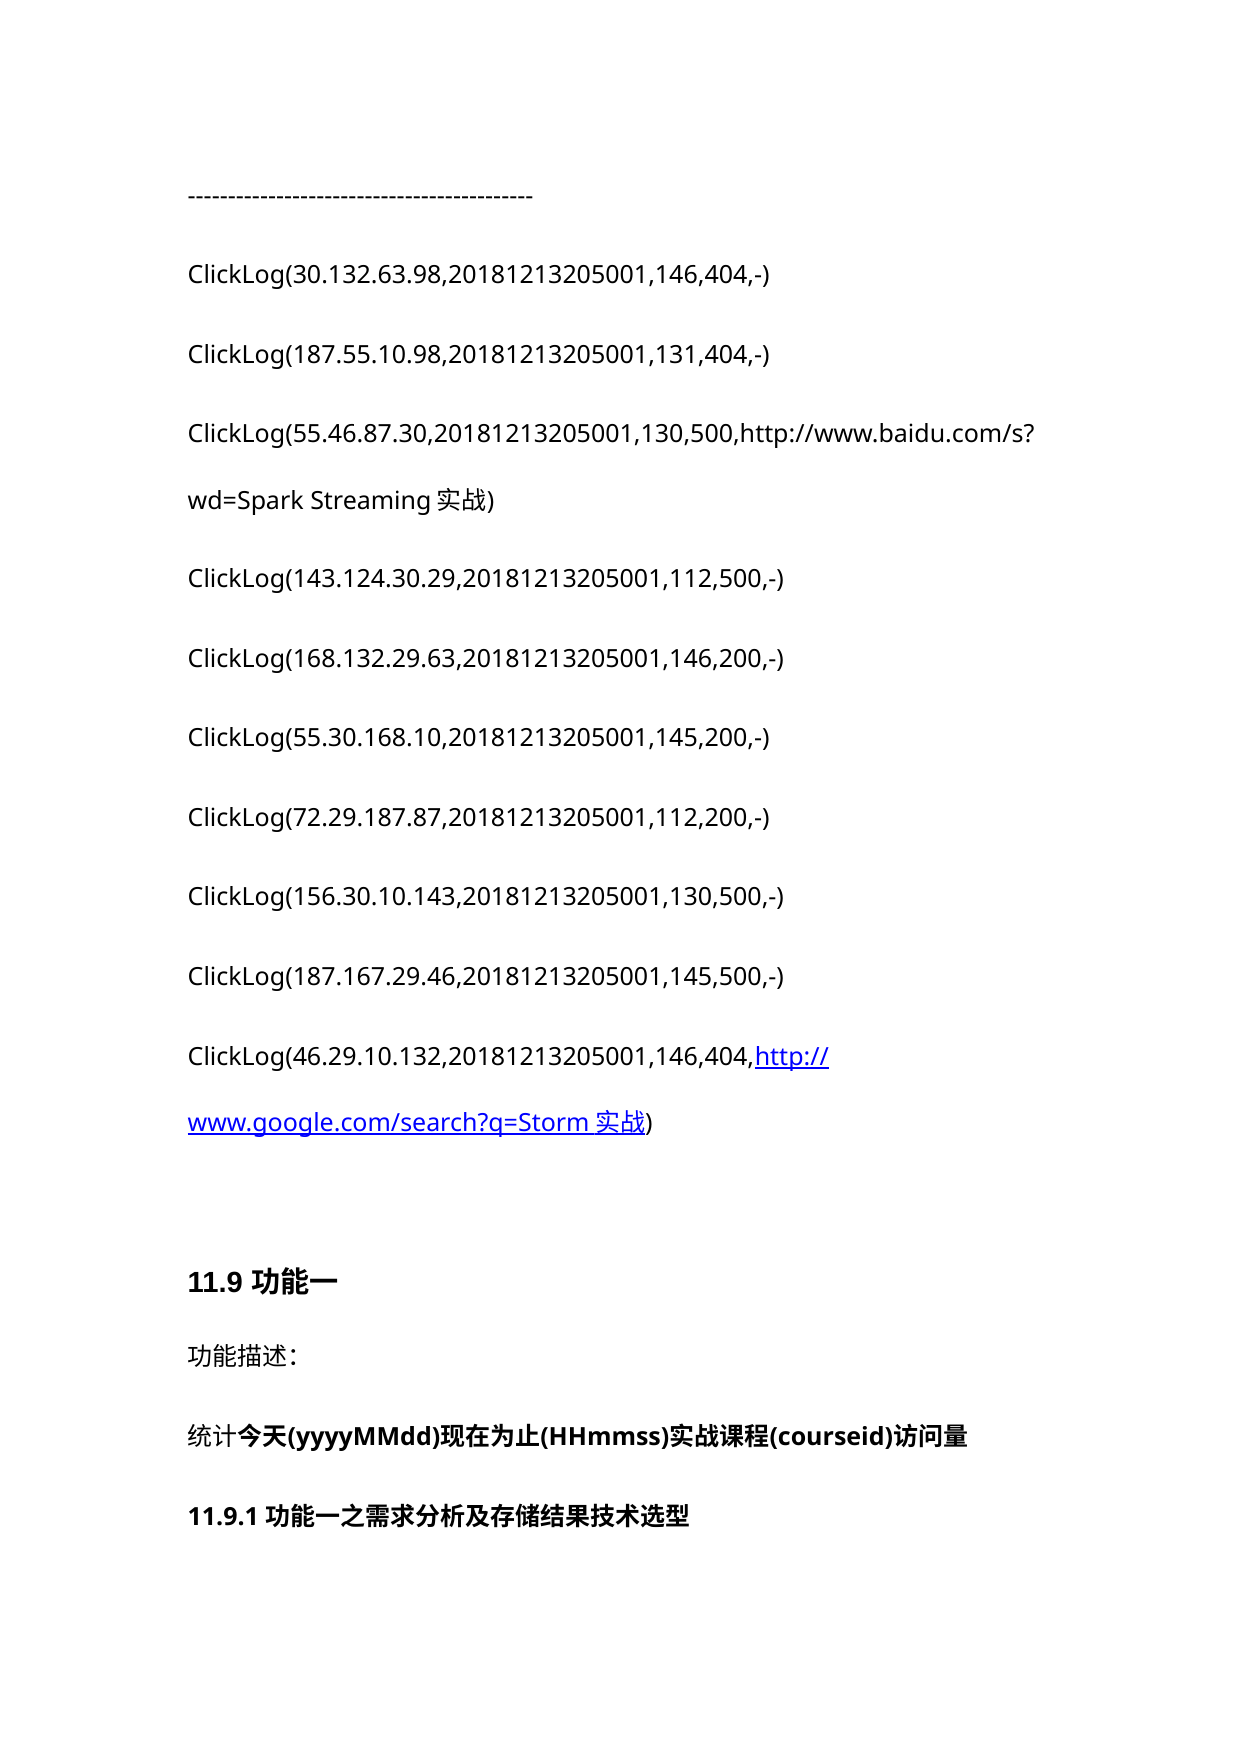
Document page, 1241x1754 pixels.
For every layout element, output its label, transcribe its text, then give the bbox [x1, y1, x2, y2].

text ClickLog(156.30.10.143,20181213205001,130,500,-) [187, 864, 1053, 929]
text ClickLog(55.30.168.10,20181213205001,145,200,-) [187, 704, 1053, 769]
text ClickLog(30.132.63.98,20181213205001,146,404,-) [187, 242, 1053, 307]
text 统计今天(yyyyMMdd)现在为止(HHmmss)实战课程(courseid)访问量 [187, 1402, 1053, 1467]
text ------------------------------------------- [187, 162, 1053, 227]
text ClickLog(55.46.87.30,20181213205001,130,500,http://www.baidu.com/s?wd=Spark Streaming实战) [187, 401, 1053, 531]
text ClickLog(143.124.30.29,20181213205001,112,500,-) [187, 545, 1053, 610]
text ClickLog(46.29.10.132,20181213205001,146,404,http://www.google.com/search?q=Storm实战) [187, 1023, 1053, 1153]
subtitle 11.9.1 功能一之需求分析及存储结果技术选型 [187, 1482, 1053, 1547]
text ClickLog(187.167.29.46,20181213205001,145,500,-) [187, 943, 1053, 1008]
text ClickLog(168.132.29.63,20181213205001,146,200,-) [187, 625, 1053, 690]
text ClickLog(72.29.187.87,20181213205001,112,200,-) [187, 784, 1053, 849]
text 功能描述： [187, 1322, 1053, 1387]
text ClickLog(187.55.10.98,20181213205001,131,404,-) [187, 321, 1053, 386]
subtitle 11.9 功能一 [187, 1247, 1053, 1312]
